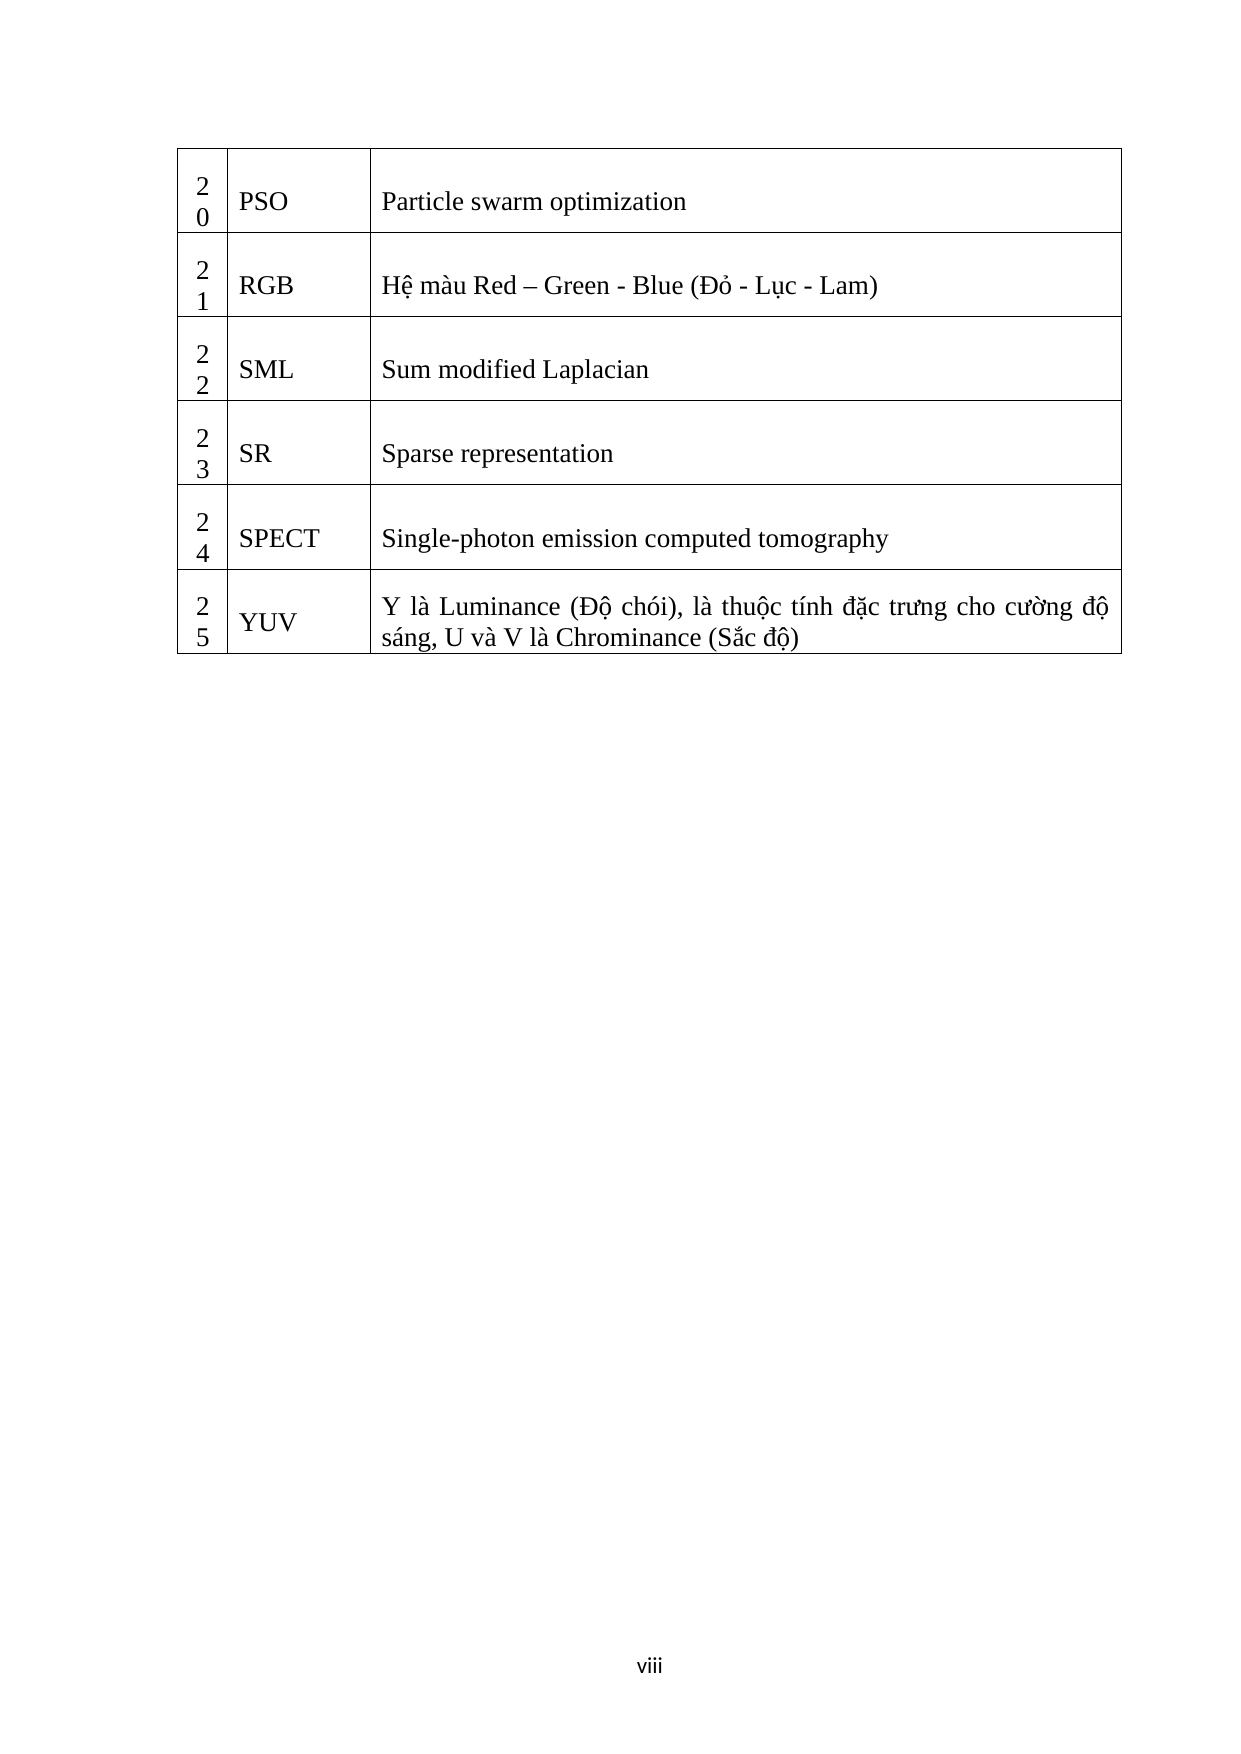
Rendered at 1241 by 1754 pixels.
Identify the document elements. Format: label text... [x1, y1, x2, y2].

table_cell Y là Luminance (Độ chói), là thuộc tính đặc trưng cho cường độ sáng, U và V là Chrominance (Sắc độ) [371, 570, 1121, 653]
table_cell Sum modified Laplacian [371, 317, 1121, 400]
table_cell Hệ màu Red – Green - Blue (Đỏ - Lục - Lam) [371, 233, 1121, 316]
table_cell SPECT [228, 485, 370, 568]
table_cell YUV [228, 570, 370, 653]
table_cell RGB [228, 233, 370, 316]
table_cell 20 [178, 149, 227, 232]
table_cell 25 [178, 570, 227, 653]
table_cell PSO [228, 149, 370, 232]
table_cell 23 [178, 401, 227, 484]
table_cell 22 [178, 317, 227, 400]
table_cell Single-photon emission computed tomography [371, 485, 1121, 568]
table_cell Particle swarm optimization [371, 149, 1121, 232]
table_cell SML [228, 317, 370, 400]
table_cell 24 [178, 485, 227, 568]
table_cell Sparse representation [371, 401, 1121, 484]
table_cell 21 [178, 233, 227, 316]
table_cell SR [228, 401, 370, 484]
